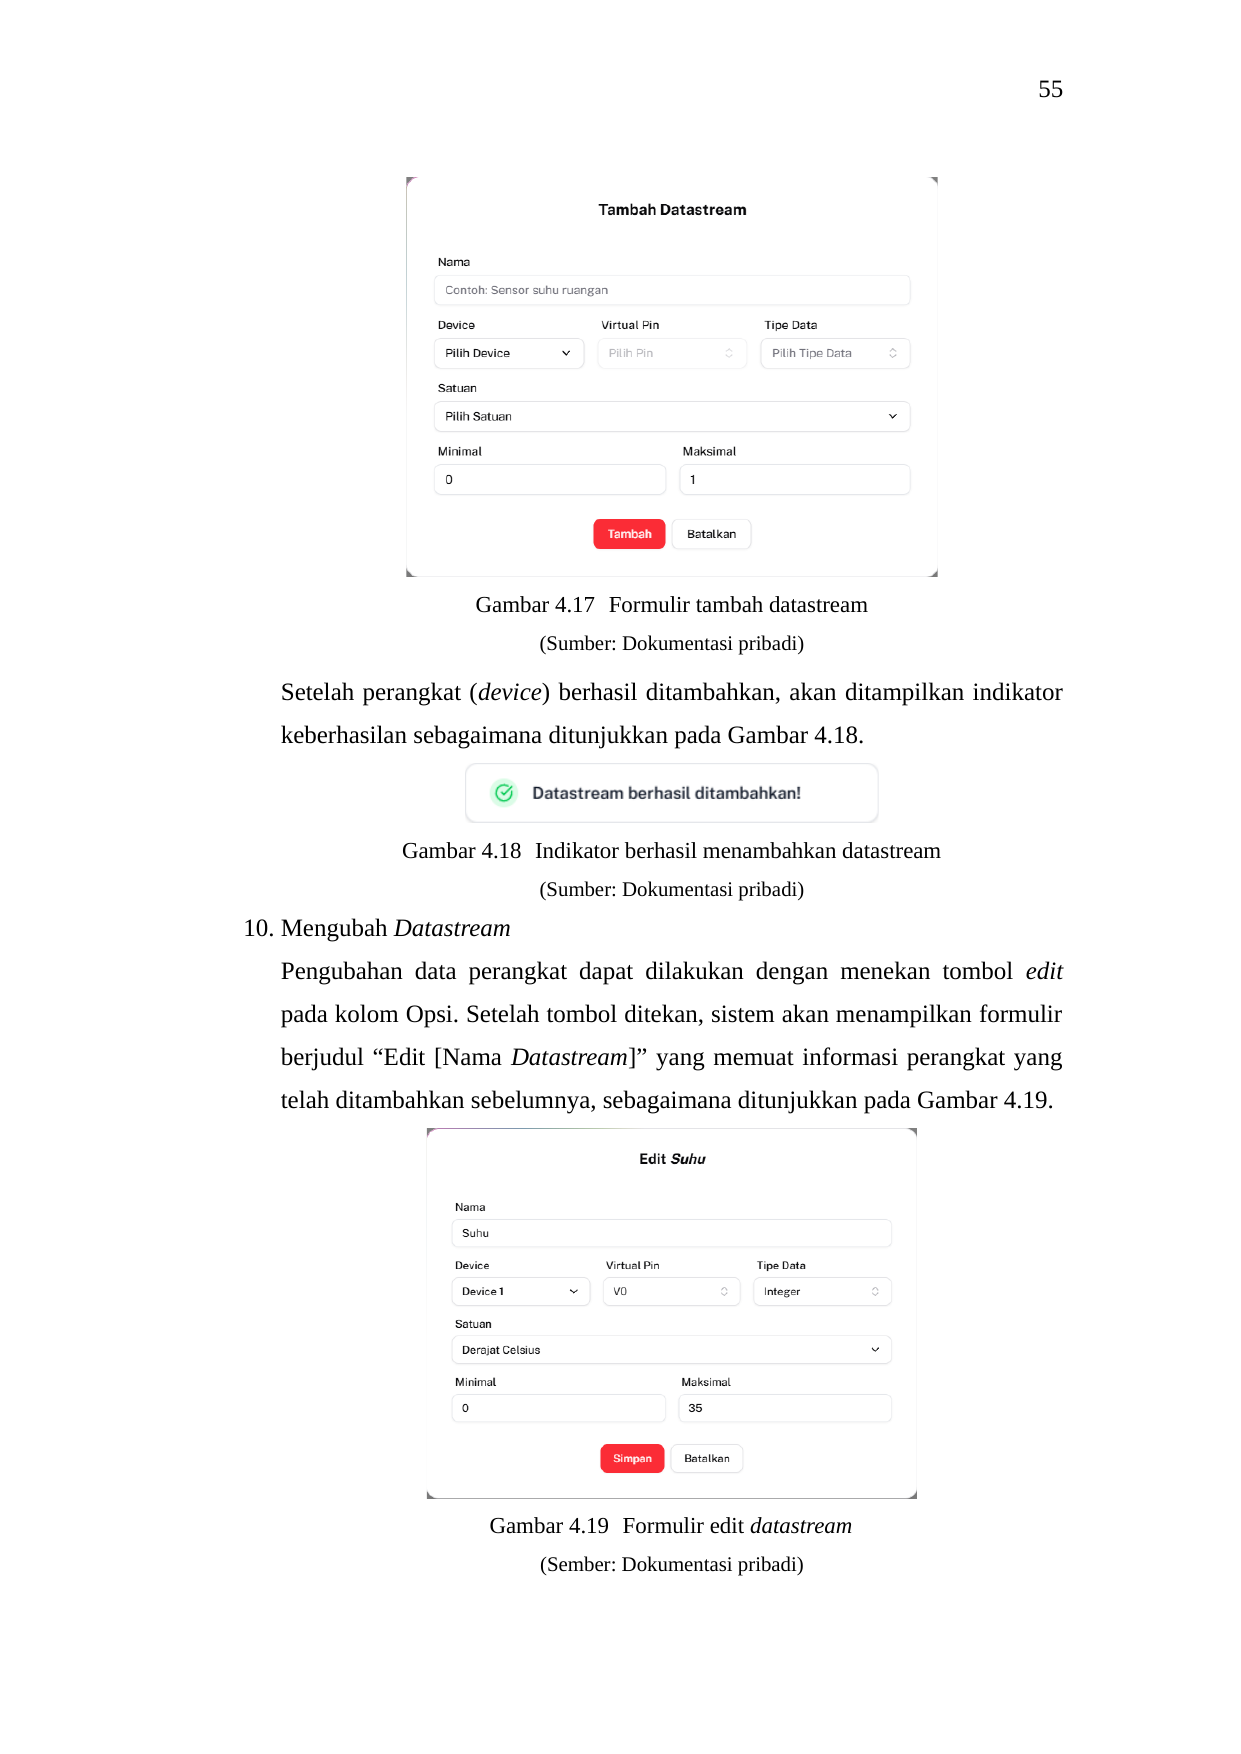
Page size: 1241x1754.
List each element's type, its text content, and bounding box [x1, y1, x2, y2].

picture [465, 763, 879, 823]
list (Sumber: Dokumentasi pribadi) [281, 877, 1063, 901]
list (Sumber: Dokumentasi pribadi) [281, 631, 1063, 654]
text Indikator berhasil menambahkan datastream [281, 837, 1063, 863]
text Formulir edit datastream [281, 1513, 1063, 1539]
list Mengubah Datastream [243, 913, 1063, 941]
text Formulir tambah datastream [281, 591, 1063, 617]
list Setelah perangkat (device) berhasil ditambahkan, akan ditampilkan indikator keberhasilan sebagaimana ditunjukkan pada Gambar 4.18. [281, 677, 1063, 749]
list (Sember: Dokumentasi pribadi) [281, 1552, 1063, 1576]
list Pengubahan data perangkat dapat dilakukan dengan menekan tombol edit pada kolom Opsi. Setelah tombol ditekan, sistem akan menampilkan formulir berjudul “Edit [Nama Datastream]” yang memuat informasi perangkat yang telah ditambahkan sebelumnya, sebagaimana ditunjukkan pada Gambar 4.19. [281, 956, 1063, 1114]
picture [426, 1128, 917, 1499]
picture [406, 177, 938, 577]
